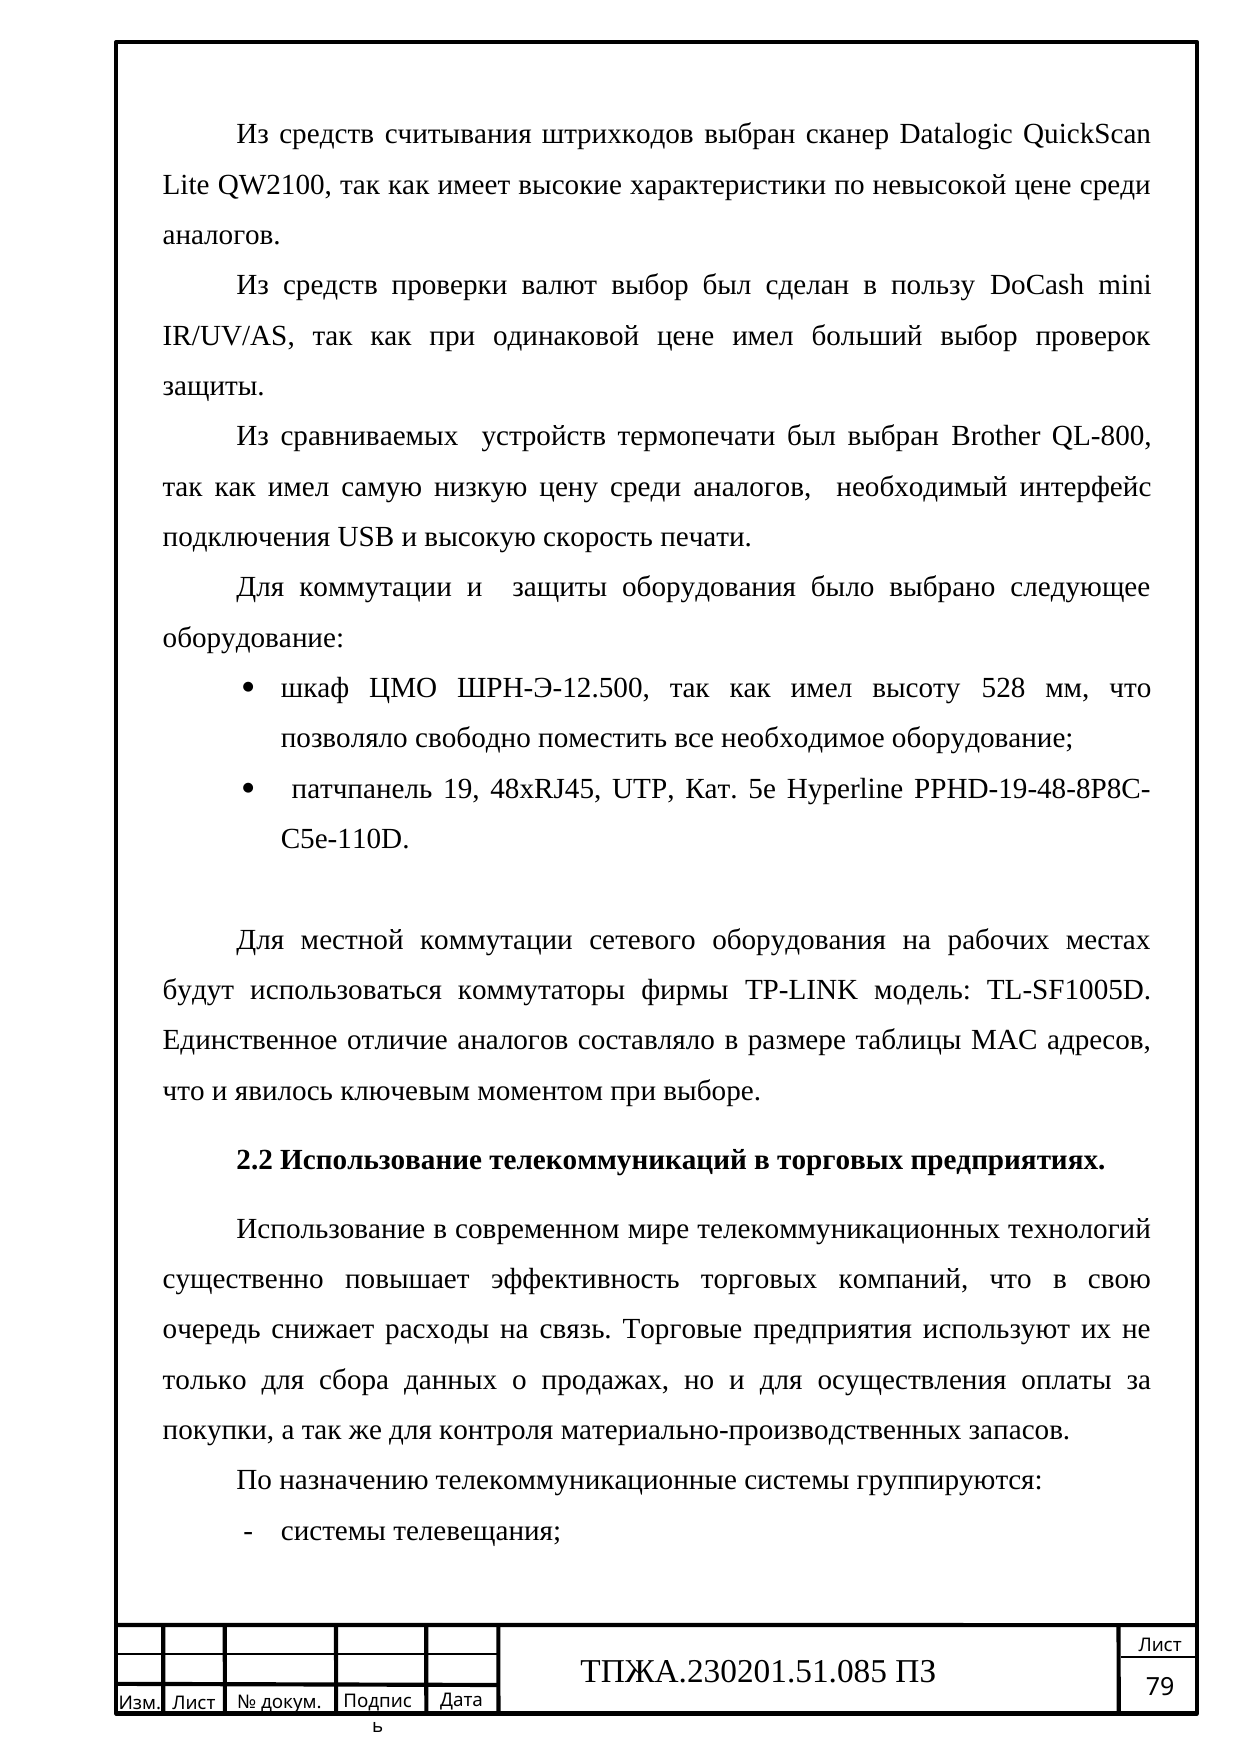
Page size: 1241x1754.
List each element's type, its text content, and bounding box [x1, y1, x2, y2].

list системы телевещания; [243, 1513, 1152, 1546]
text Из сравниваемых устройств термопечати был выбран Brother QL-800, так как имел самую низкую цену среди аналогов, необходимый интерфейс подключения USB и высокую скорость печати. [162, 418, 1152, 553]
text Из средств считывания штрихкодов выбран сканер Datalogic QuickScan Lite QW2100, так как имеет высокие характеристики по невысокой цене среди аналогов. [162, 117, 1152, 251]
list шкаф ЦМО ШРН-Э-12.500, так как имел высоту 528 мм, что позволяло свободно поместить все необходимое оборудование; [243, 670, 1152, 754]
text Для коммутации и защиты оборудования было выбрано следующее оборудование: [162, 569, 1152, 653]
text По назначению телекоммуникационные системы группируются: [162, 1462, 1152, 1496]
list патчпанель 19, 48xRJ45, UTP, Кат. 5е Hyperline PPHD-19-48-8P8C-C5e-110D. [243, 771, 1152, 855]
text Использование в современном мире телекоммуникационных технологий существенно повышает эффективность торговых компаний, что в свою очередь снижает расходы на связь. Торговые предприятия используют их не только для сбора данных о продажах, но и для осуществления оплаты за покупки, а так же для контроля материально-производственных запасов. [162, 1211, 1152, 1446]
text Для местной коммутации сетевого оборудования на рабочих местах будут использоваться коммутаторы фирмы TP-LINK модель: TL-SF1005D. Единственное отличие аналогов составляло в размере таблицы МАС адресов, что и явилось ключевым моментом при выборе. [162, 922, 1152, 1106]
subtitle 2.2 Использование телекоммуникаций в торговых предприятиях. [162, 1142, 1152, 1175]
text Из средств проверки валют выбор был сделан в пользу DoCash mini IR/UV/AS, так как при одинаковой цене имел больший выбор проверок защиты. [162, 267, 1152, 402]
